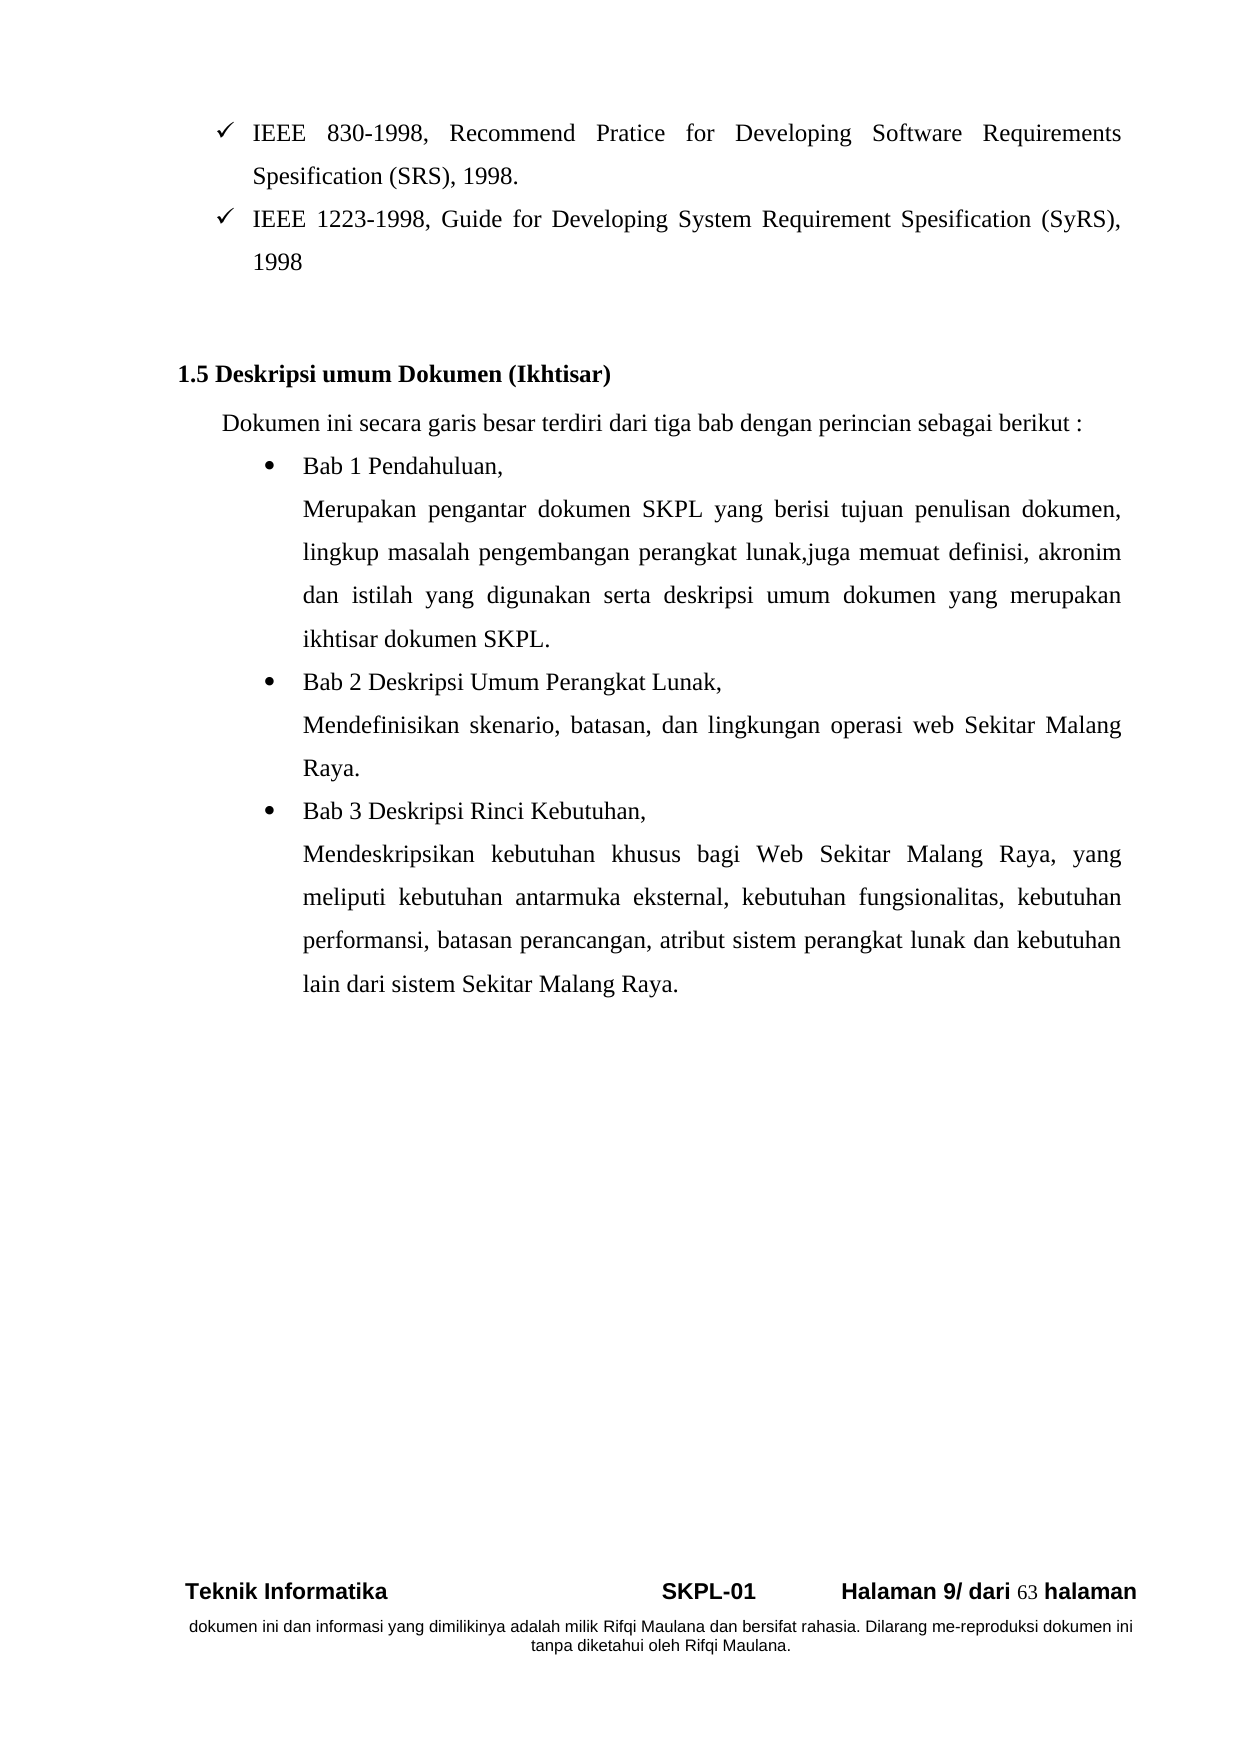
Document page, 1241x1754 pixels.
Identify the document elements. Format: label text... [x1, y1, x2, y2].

list IEEE 1223-1998, Guide for Developing System Requirement Spesification (SyRS), 1998 [215, 204, 1122, 276]
list Bab 3 Deskripsi Rinci Kebutuhan, [265, 796, 1122, 825]
text Merupakan pengantar dokumen SKPL yang berisi tujuan penulisan dokumen, lingkup masalah pengembangan perangkat lunak,juga memuat definisi, akronim dan istilah yang digunakan serta deskripsi umum dokumen yang merupakan ikhtisar dokumen SKPL. [303, 494, 1122, 652]
list Bab 2 Deskripsi Umum Perangkat Lunak, [265, 667, 1122, 696]
text Mendefinisikan skenario, batasan, dan lingkungan operasi web Sekitar Malang Raya. [303, 710, 1122, 782]
text Dokumen ini secara garis besar terdiri dari tiga bab dengan perincian sebagai berikut : [177, 408, 1122, 437]
subtitle 1.5 Deskripsi umum Dokumen (Ikhtisar) [177, 359, 1122, 387]
text Mendeskripsikan kebutuhan khusus bagi Web Sekitar Malang Raya, yang meliputi kebutuhan antarmuka eksternal, kebutuhan fungsionalitas, kebutuhan performansi, batasan perancangan, atribut sistem perangkat lunak dan kebutuhan lain dari sistem Sekitar Malang Raya. [303, 839, 1122, 997]
list Bab 1 Pendahuluan, [265, 451, 1122, 480]
list IEEE 830-1998, Recommend Pratice for Developing Software Requirements Spesification (SRS), 1998. [215, 118, 1122, 190]
